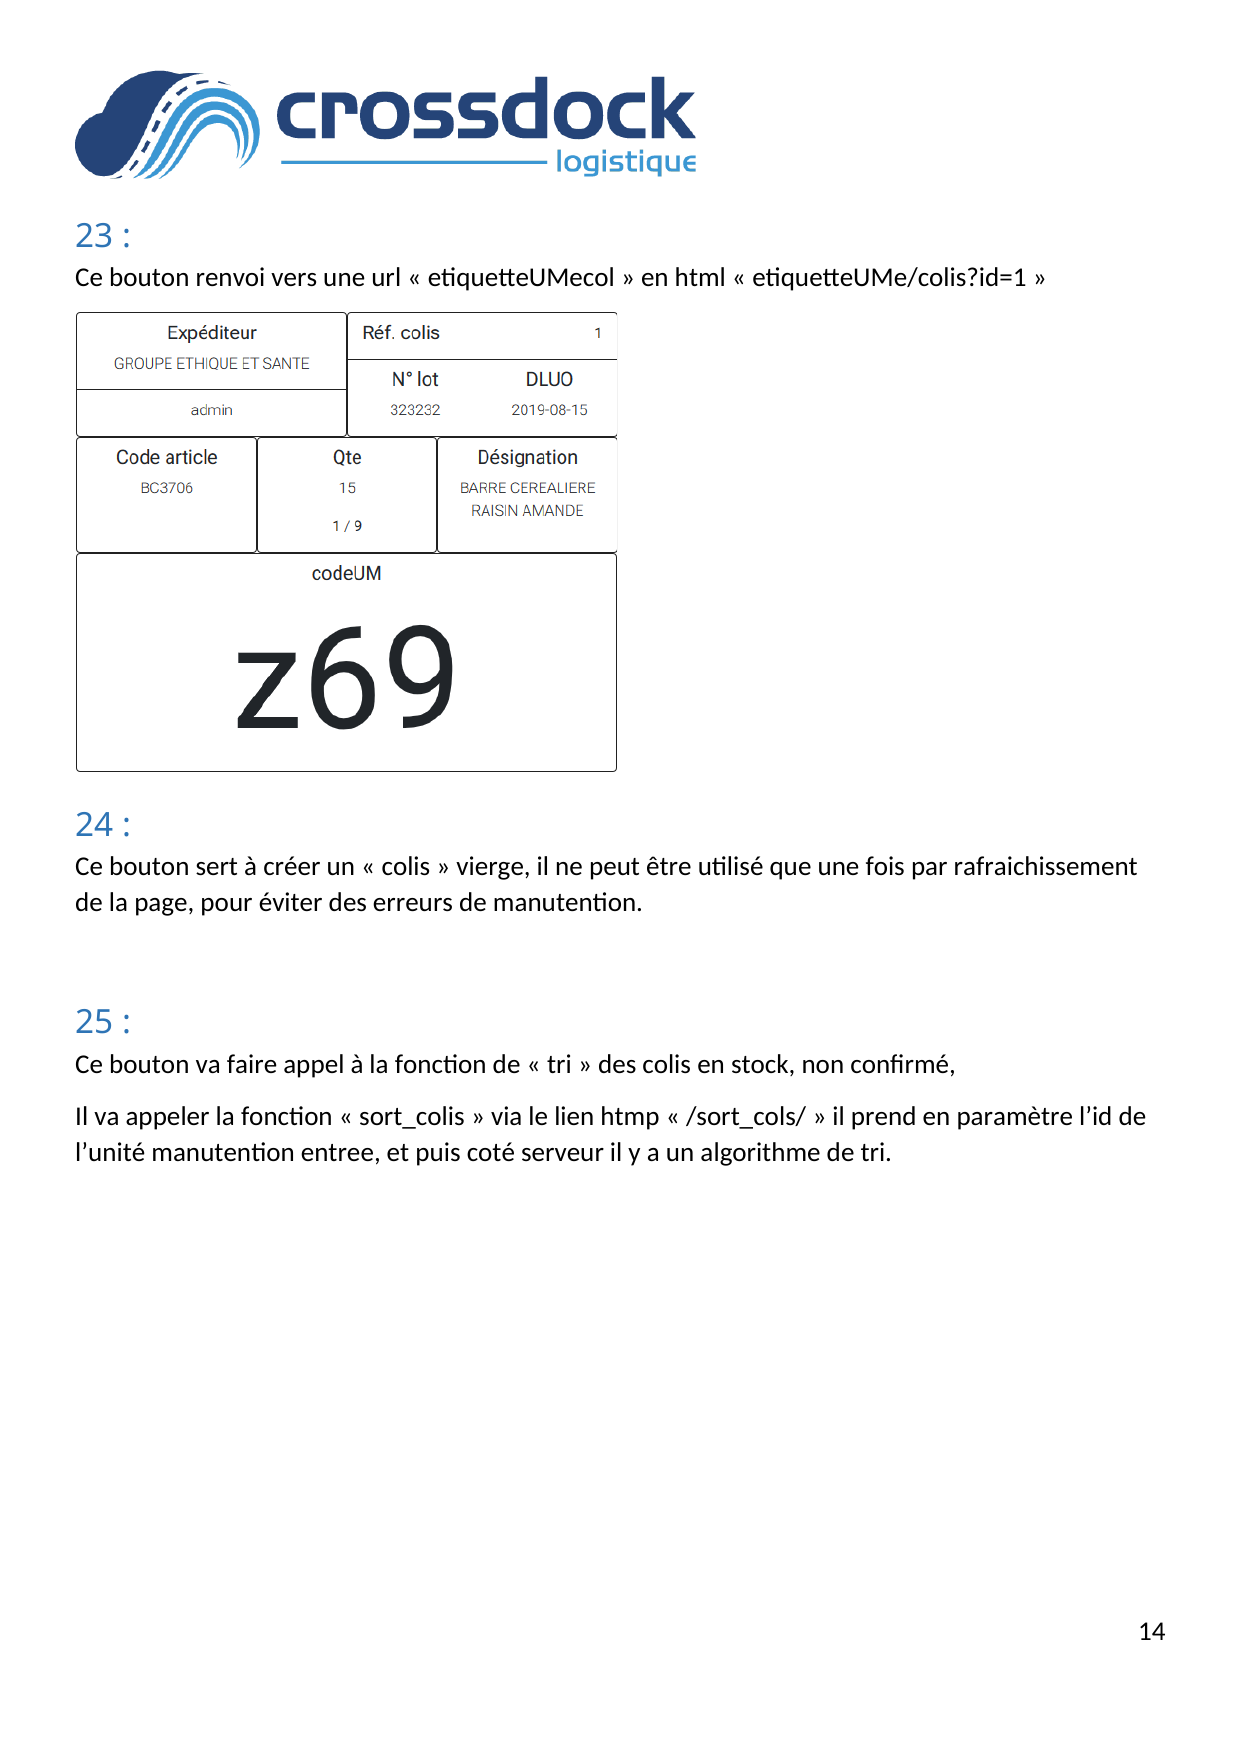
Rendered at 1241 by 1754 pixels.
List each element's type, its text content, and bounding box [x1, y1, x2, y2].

text Ce bouton va faire appel à la fonction de « tri » des colis en stock, non confirmé, [75, 1047, 1165, 1080]
text Ce bouton sert à créer un « colis » vierge, il ne peut être utilisé que une fois par rafraichissement de la page, pour éviter des erreurs de manutention. [75, 849, 1165, 918]
text Ce bouton renvoi vers une url « etiquetteUMecol » en html « etiquetteUMe/colis?id=1 » [75, 261, 1165, 294]
picture [75, 312, 618, 773]
subtitle 23 : [75, 212, 1165, 257]
subtitle 24 : [75, 800, 1165, 846]
subtitle 25 : [75, 998, 1165, 1043]
picture [75, 70, 696, 179]
text Il va appeler la fonction « sort_colis » via le lien htmp « /sort_cols/ » il prend en paramètre l’id de l’unité manutention entree, et puis coté serveur il y a un algorithme de tri. [75, 1099, 1165, 1168]
